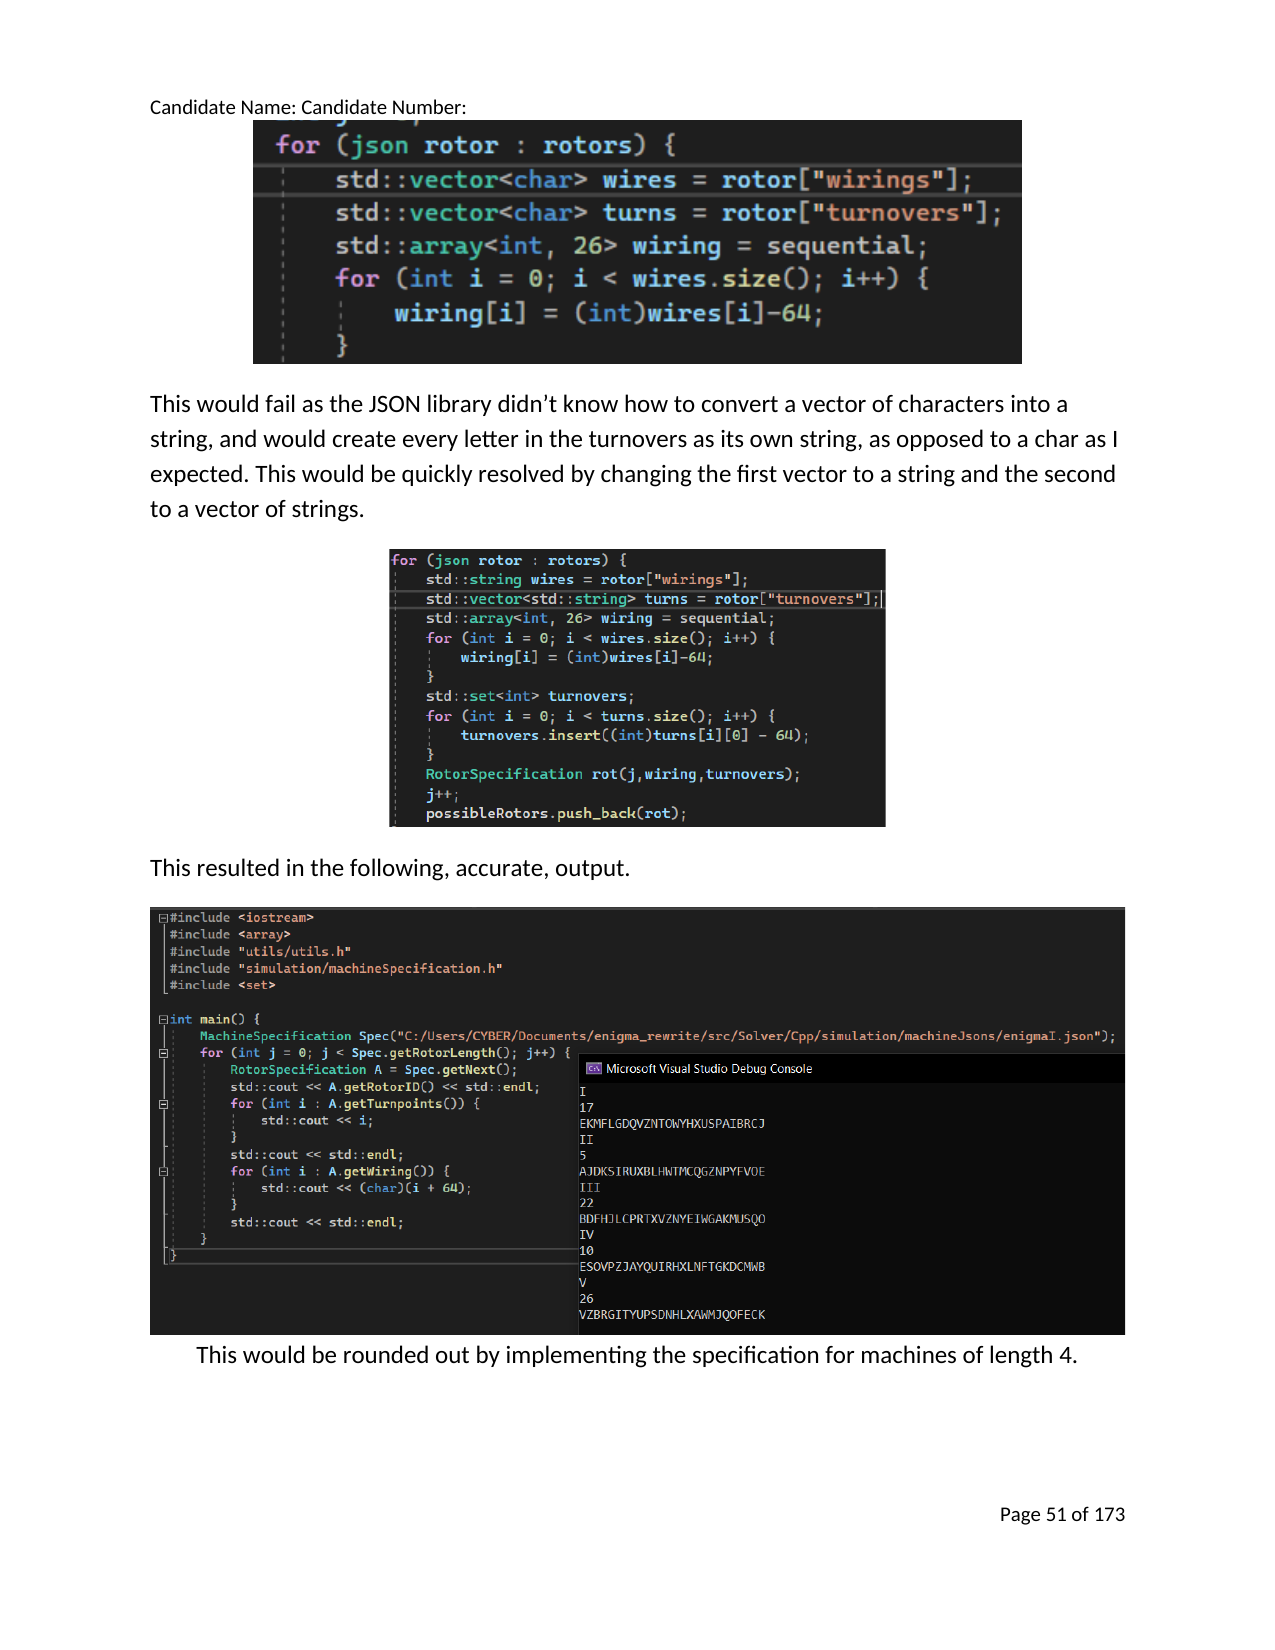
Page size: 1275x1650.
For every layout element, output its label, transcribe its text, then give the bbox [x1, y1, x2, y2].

picture [253, 120, 1022, 364]
text This resulted in the following, accurate, output. [150, 852, 1125, 882]
picture [389, 549, 886, 827]
picture [150, 907, 1125, 1335]
text This would fail as the JSON library didn’t know how to convert a vector of characters into a string, and would create every letter in the turnovers as its own string, as opposed to a char as I expected. This would be quickly resolved by changing the first vector to a string and the second to a vector of strings. [150, 388, 1125, 524]
text This would be rounded out by implementing the specification for machines of length 4. [150, 1335, 1125, 1370]
